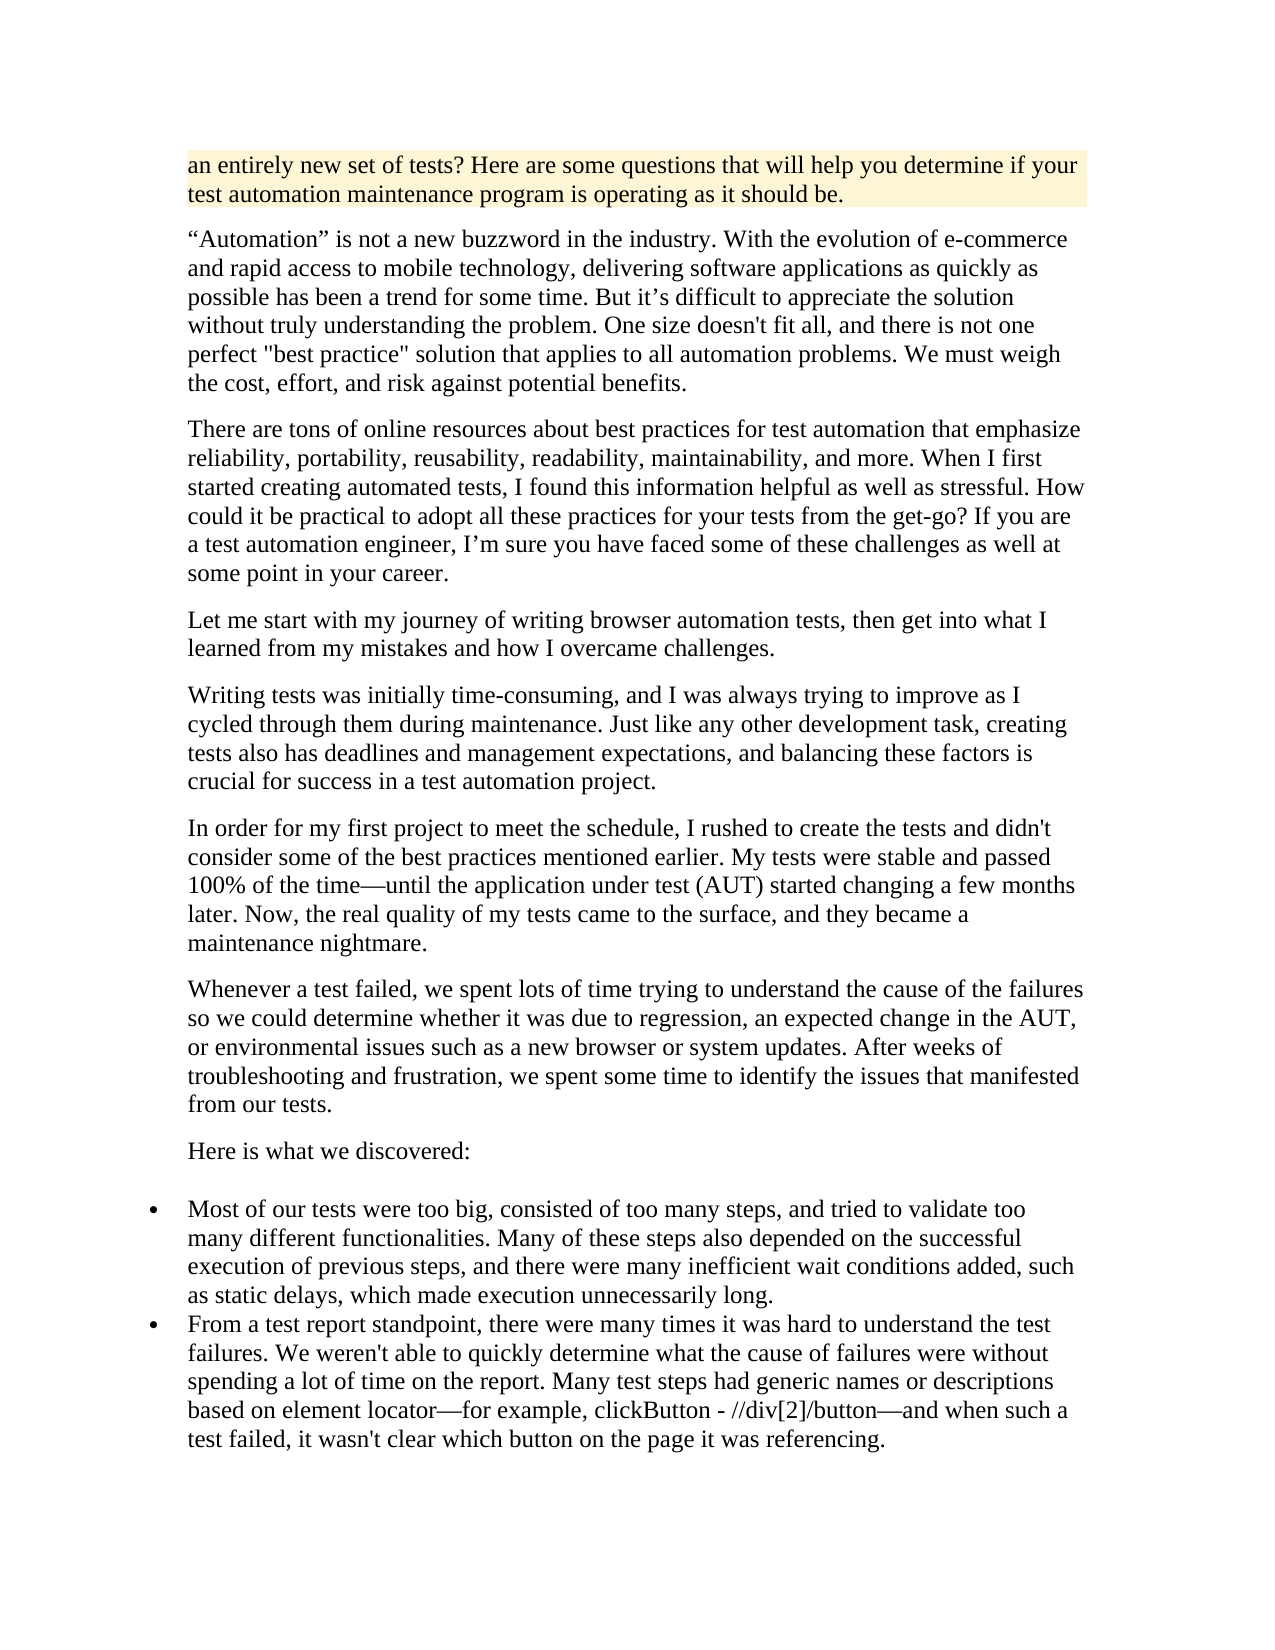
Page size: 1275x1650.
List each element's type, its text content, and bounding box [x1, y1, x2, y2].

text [187, 150, 1087, 207]
text Let me start with my journey of writing browser automation tests, then get into what I learned from my mistakes and how I overcame challenges. [187, 605, 1087, 662]
text There are tons of online resources about best practices for test automation that emphasize reliability, portability, reusability, readability, maintainability, and more. When I first started creating automated tests, I found this information helpful as well as stressful. How could it be practical to adopt all these practices for your tests from the get-go? If you are a test automation engineer, I’m sure you have faced some of these challenges as well at some point in your career. [187, 414, 1087, 587]
text In order for my first project to meet the schedule, I rushed to create the tests and didn't consider some of the best practices mentioned earlier. My tests were stable and passed 100% of the time—until the application under test (AUT) started changing a few months later. Now, the real quality of my tests came to the surface, and they became a maintenance nightmare. [187, 813, 1087, 957]
text “Automation” is not a new buzzword in the industry. With the evolution of e-commerce and rapid access to mobile technology, delivering software applications as quickly as possible has been a trend for some time. But it’s difficult to appreciate the solution without truly understanding the problem. One size doesn't fit all, and there is not one perfect "best practice" solution that applies to all automation problems. We must weigh the cost, effort, and risk against potential benefits. [187, 224, 1087, 397]
text Writing tests was initially time-consuming, and I was always trying to improve as I cycled through them during maintenance. Just like any other development task, creating tests also has deadlines and management expectations, and balancing these factors is crucial for success in a test automation project. [187, 680, 1087, 795]
text Whenever a test failed, we spent lots of time trying to understand the cause of the failures so we could determine whether it was due to regression, an expected change in the AUT, or environmental issues such as a new browser or system updates. After weeks of troubleshooting and frustration, we spent some time to identify the issues that manifested from our tests. [187, 974, 1087, 1118]
list From a test report standpoint, there were many times it was hard to understand the test failures. We weren't able to quickly determine what the cause of failures were without spending a lot of time on the report. Many test steps had generic names or descriptions based on element locator—for example, clickButton - //div[2]/button—and when such a test failed, it wasn't clear which button on the page it was referencing. [150, 1309, 1087, 1453]
text Here is what we discovered: [187, 1136, 1087, 1165]
list Most of our tests were too big, consisted of too many steps, and tried to validate too many different functionalities. Many of these steps also depended on the successful execution of previous steps, and there were many inefficient wait conditions added, such as static delays, which made execution unnecessarily long. [150, 1194, 1087, 1309]
